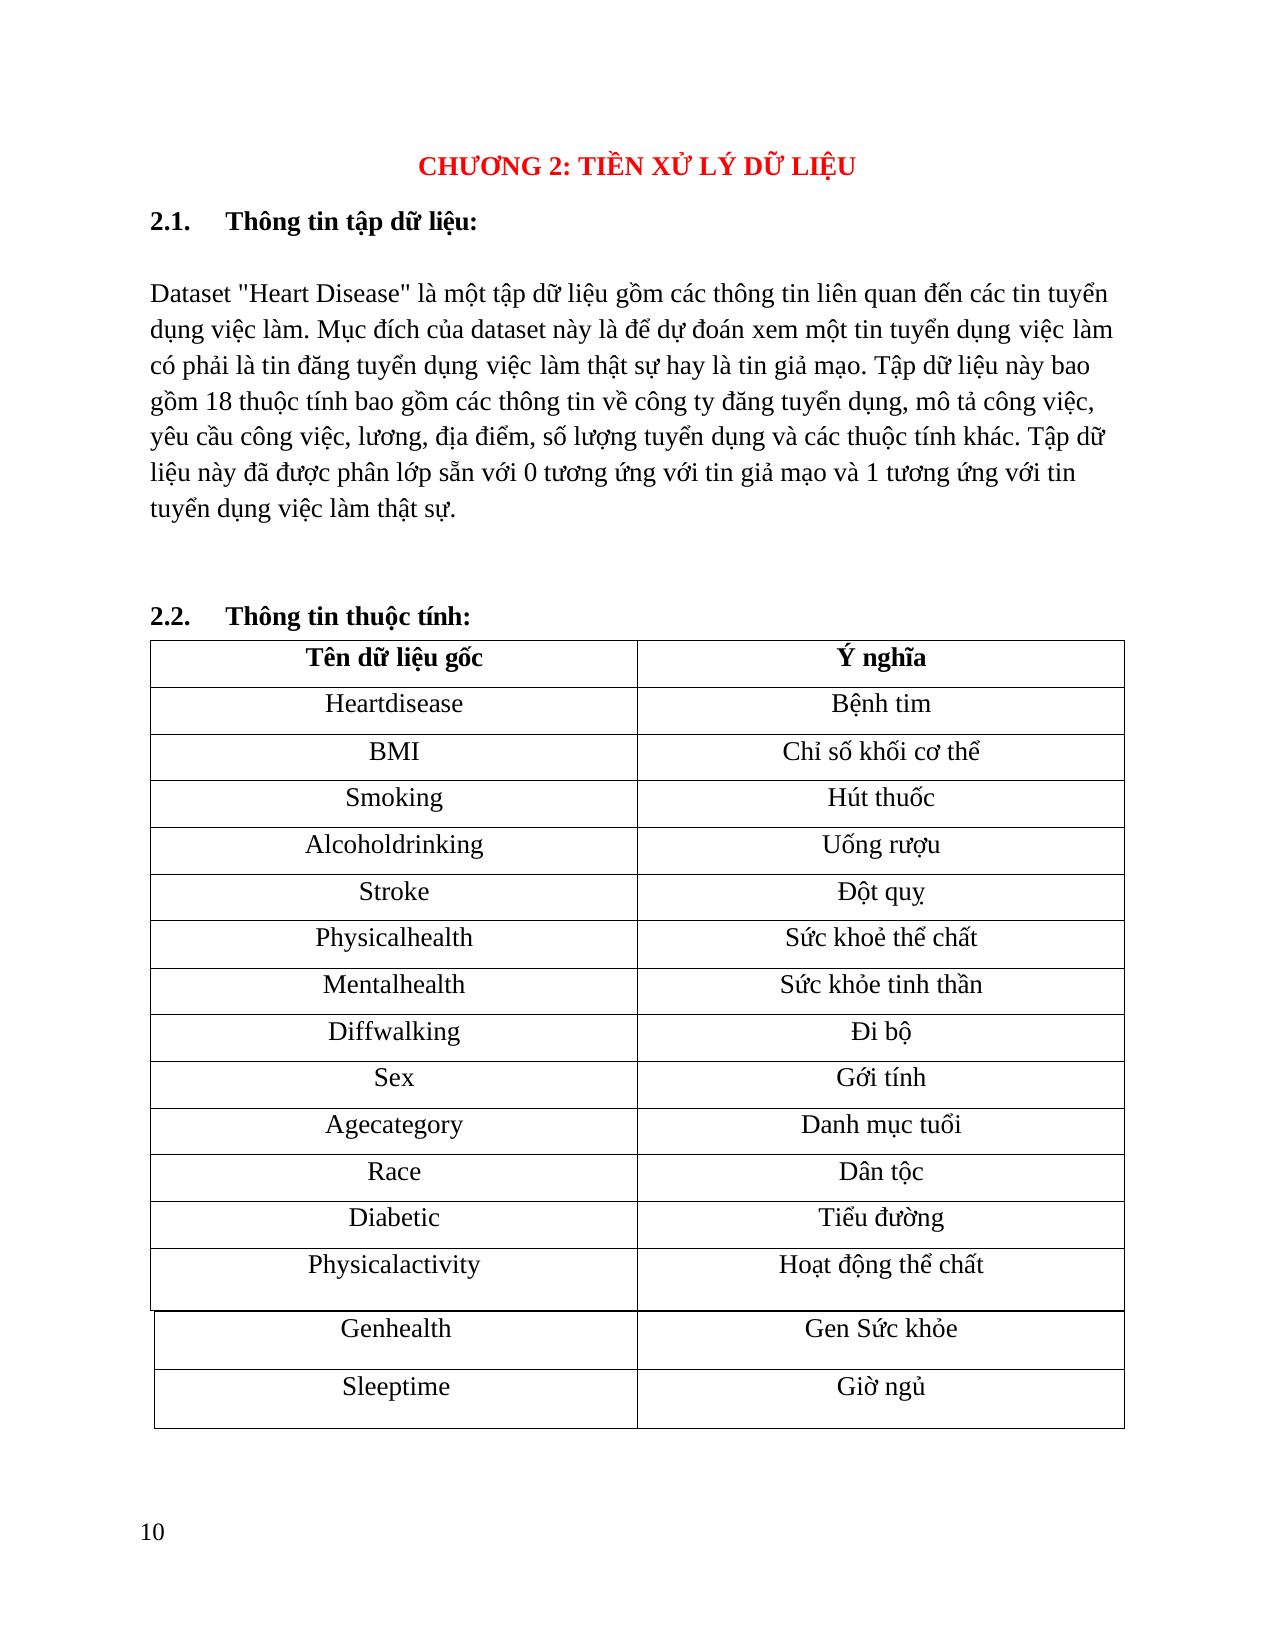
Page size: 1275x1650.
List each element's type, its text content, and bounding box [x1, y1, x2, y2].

table_cell Race [151, 1155, 637, 1201]
table_cell Diabetic [151, 1202, 637, 1247]
table_cell Mentalhealth [151, 969, 637, 1013]
table_cell Uống rượu [638, 828, 1124, 873]
table_cell Giờ ngủ [638, 1370, 1124, 1428]
table_cell BMI [151, 735, 637, 780]
subtitle CHƯƠNG 2: TIỀN XỬ LÝ DỮ LIỆU [418, 149, 1254, 181]
table_cell Gới tính [638, 1062, 1124, 1107]
table_header Ý nghĩa [638, 641, 1124, 687]
subtitle Thông tin thuộc tính: [150, 600, 1254, 631]
table_cell Alcoholdrinking [151, 828, 637, 873]
table_cell Đi bộ [638, 1015, 1124, 1061]
table_cell Danh mục tuổi [638, 1109, 1124, 1154]
table_cell Sức khỏe tinh thần [638, 969, 1124, 1013]
table_cell Physicalhealth [151, 921, 637, 967]
table_cell Physicalactivity [151, 1249, 637, 1310]
table_cell Stroke [151, 875, 637, 920]
table_header Genhealth [155, 1312, 637, 1369]
table_cell Tiểu đường [638, 1202, 1124, 1247]
table_cell Dân tộc [638, 1155, 1124, 1201]
table_cell Sleeptime [155, 1370, 637, 1428]
table_cell Bệnh tim [638, 688, 1124, 733]
table_cell Sex [151, 1062, 637, 1107]
table_cell Diffwalking [151, 1015, 637, 1061]
table_header Tên dữ liệu gốc [151, 641, 637, 687]
table_cell Chỉ số khối cơ thể [638, 735, 1124, 780]
table_cell Agecategory [151, 1109, 637, 1154]
table_cell Smoking [151, 781, 637, 827]
table_header Gen Sức khỏe [638, 1312, 1124, 1369]
table_cell Hoạt động thể chất [638, 1249, 1124, 1310]
text Dataset "Heart Disease" là một tập dữ liệu gồm các thông tin liên quan đến các tin tuyển dụng việc làm. Mục đích của dataset này là để dự đoán xem một tin tuyển dụng việc làm có phải là tin đăng tuyển dụng việc làm thật sự hay là tin giả mạo. Tập dữ liệu này bao gồm 18 thuộc tính bao gồm các thông tin về công ty đăng tuyển dụng, mô tả công việc, yêu cầu công việc, lương, địa điểm, số lượng tuyển dụng và các thuộc tính khác. Tập dữ liệu này đã được phân lớp sẵn với 0 tương ứng với tin giả mạo và 1 tương ứng với tin tuyển dụng việc làm thật sự. [150, 278, 1123, 523]
table_cell Heartdisease [151, 688, 637, 733]
subtitle Thông tin tập dữ liệu: [150, 205, 1254, 236]
table_cell Hút thuốc [638, 781, 1124, 827]
table_cell Đột quỵ [638, 875, 1124, 920]
table_cell Sức khoẻ thể chất [638, 921, 1124, 967]
